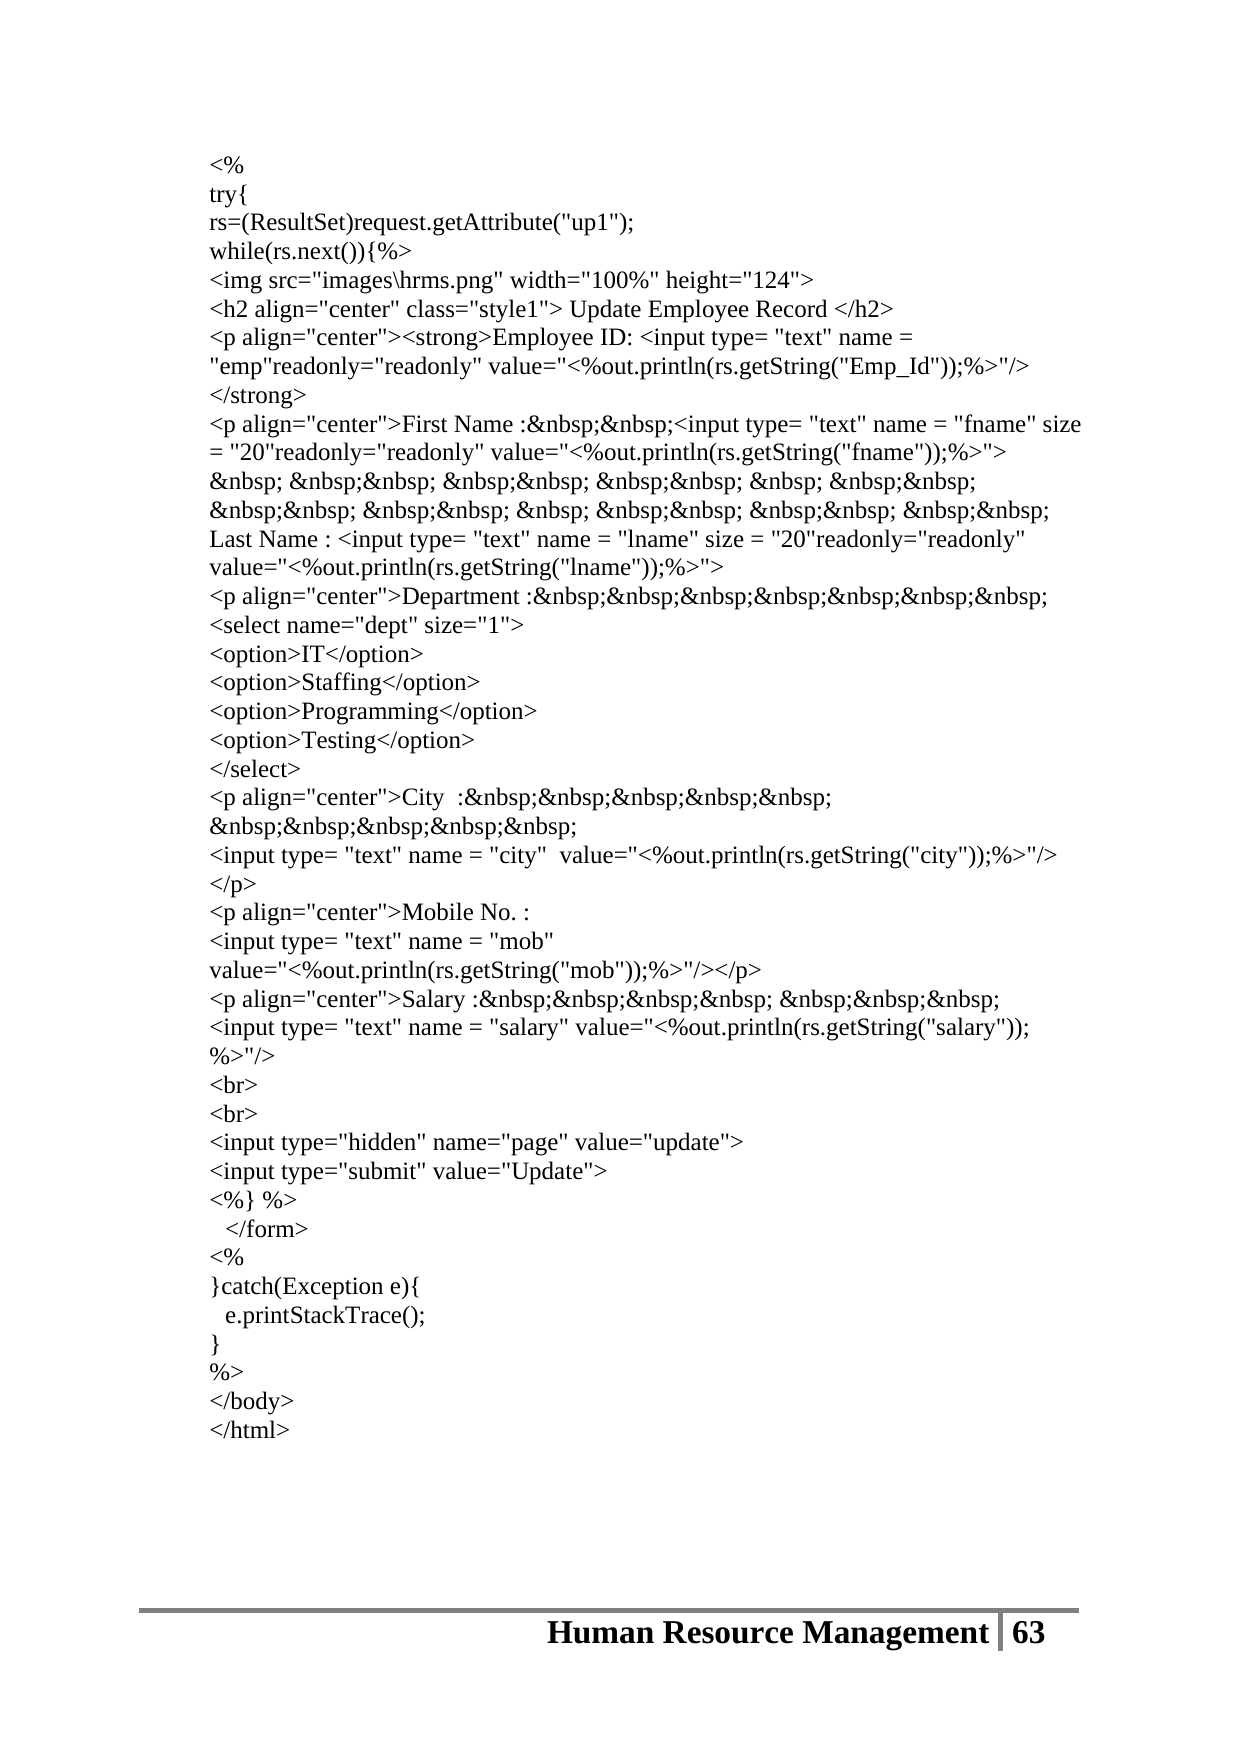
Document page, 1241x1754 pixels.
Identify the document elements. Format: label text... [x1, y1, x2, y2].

text <option>IT</option> [209, 639, 1090, 667]
text <br> [209, 1099, 1090, 1127]
text <p align="center">Department :&nbsp;&nbsp;&nbsp;&nbsp;&nbsp;&nbsp;&nbsp; [209, 581, 1090, 610]
text <p align="center">City :&nbsp;&nbsp;&nbsp;&nbsp;&nbsp; &nbsp;&nbsp;&nbsp;&nbsp;&nbsp; [209, 782, 1090, 840]
text <option>Programming</option> [209, 696, 1090, 725]
text <input type= "text" name = "city" value="<%out.println(rs.getString("city"));%>"/> [209, 840, 1090, 869]
text <% [209, 1242, 1090, 1271]
text %> [209, 1357, 1090, 1386]
text rs=(ResultSet)request.getAttribute("up1"); [209, 207, 1090, 236]
text Last Name : <input type= "text" name = "lname" size = "20"readonly="readonly" value="<%out.println(rs.getString("lname"));%>"> [209, 524, 1090, 581]
text <option>Testing</option> [209, 725, 1090, 754]
text <input type="hidden" name="page" value="update"> [209, 1127, 1090, 1156]
text <p align="center">Salary :&nbsp;&nbsp;&nbsp;&nbsp; &nbsp;&nbsp;&nbsp; [209, 984, 1090, 1012]
text <input type= "text" name = "mob" value="<%out.println(rs.getString("mob"));%>"/></p> [209, 926, 1090, 984]
text }catch(Exception e){ [209, 1271, 1090, 1300]
text e.printStackTrace(); [209, 1300, 1090, 1329]
text <% [209, 150, 1090, 179]
text <select name="dept" size="1"> [209, 610, 1090, 639]
text <p align="center"><strong>Employee ID: <input type= "text" name = "emp"readonly="readonly" value="<%out.println(rs.getString("Emp_Id"));%>"/> [209, 322, 1090, 380]
text </form> [209, 1214, 1090, 1242]
text <h2 align="center" class="style1"> Update Employee Record </h2> [209, 294, 1090, 322]
text try{ [209, 179, 1090, 207]
text <p align="center">First Name :&nbsp;&nbsp;<input type= "text" name = "fname" size = "20"readonly="readonly" value="<%out.println(rs.getString("fname"));%>"> [209, 409, 1090, 466]
text while(rs.next()){%> [209, 236, 1090, 265]
text <%} %> [209, 1185, 1090, 1214]
text <input type="submit" value="Update"> [209, 1156, 1090, 1185]
text </strong> [209, 380, 1090, 409]
text <img src="images\hrms.png" width="100%" height="124"> [209, 265, 1090, 294]
text <p align="center">Mobile No. : [209, 897, 1090, 926]
text &nbsp; &nbsp;&nbsp; &nbsp;&nbsp; &nbsp;&nbsp; &nbsp; &nbsp;&nbsp; &nbsp;&nbsp; &nbsp;&nbsp; &nbsp; &nbsp;&nbsp; &nbsp;&nbsp; &nbsp;&nbsp; [209, 466, 1090, 524]
text } [209, 1329, 1090, 1357]
text <input type= "text" name = "salary" value="<%out.println(rs.getString("salary"));%>"/> [209, 1012, 1090, 1070]
text </body> [209, 1386, 1090, 1415]
text </html> [209, 1415, 1090, 1444]
text <br> [209, 1070, 1090, 1099]
text <option>Staffing</option> [209, 667, 1090, 696]
text </p> [209, 869, 1090, 897]
text </select> [209, 754, 1090, 782]
